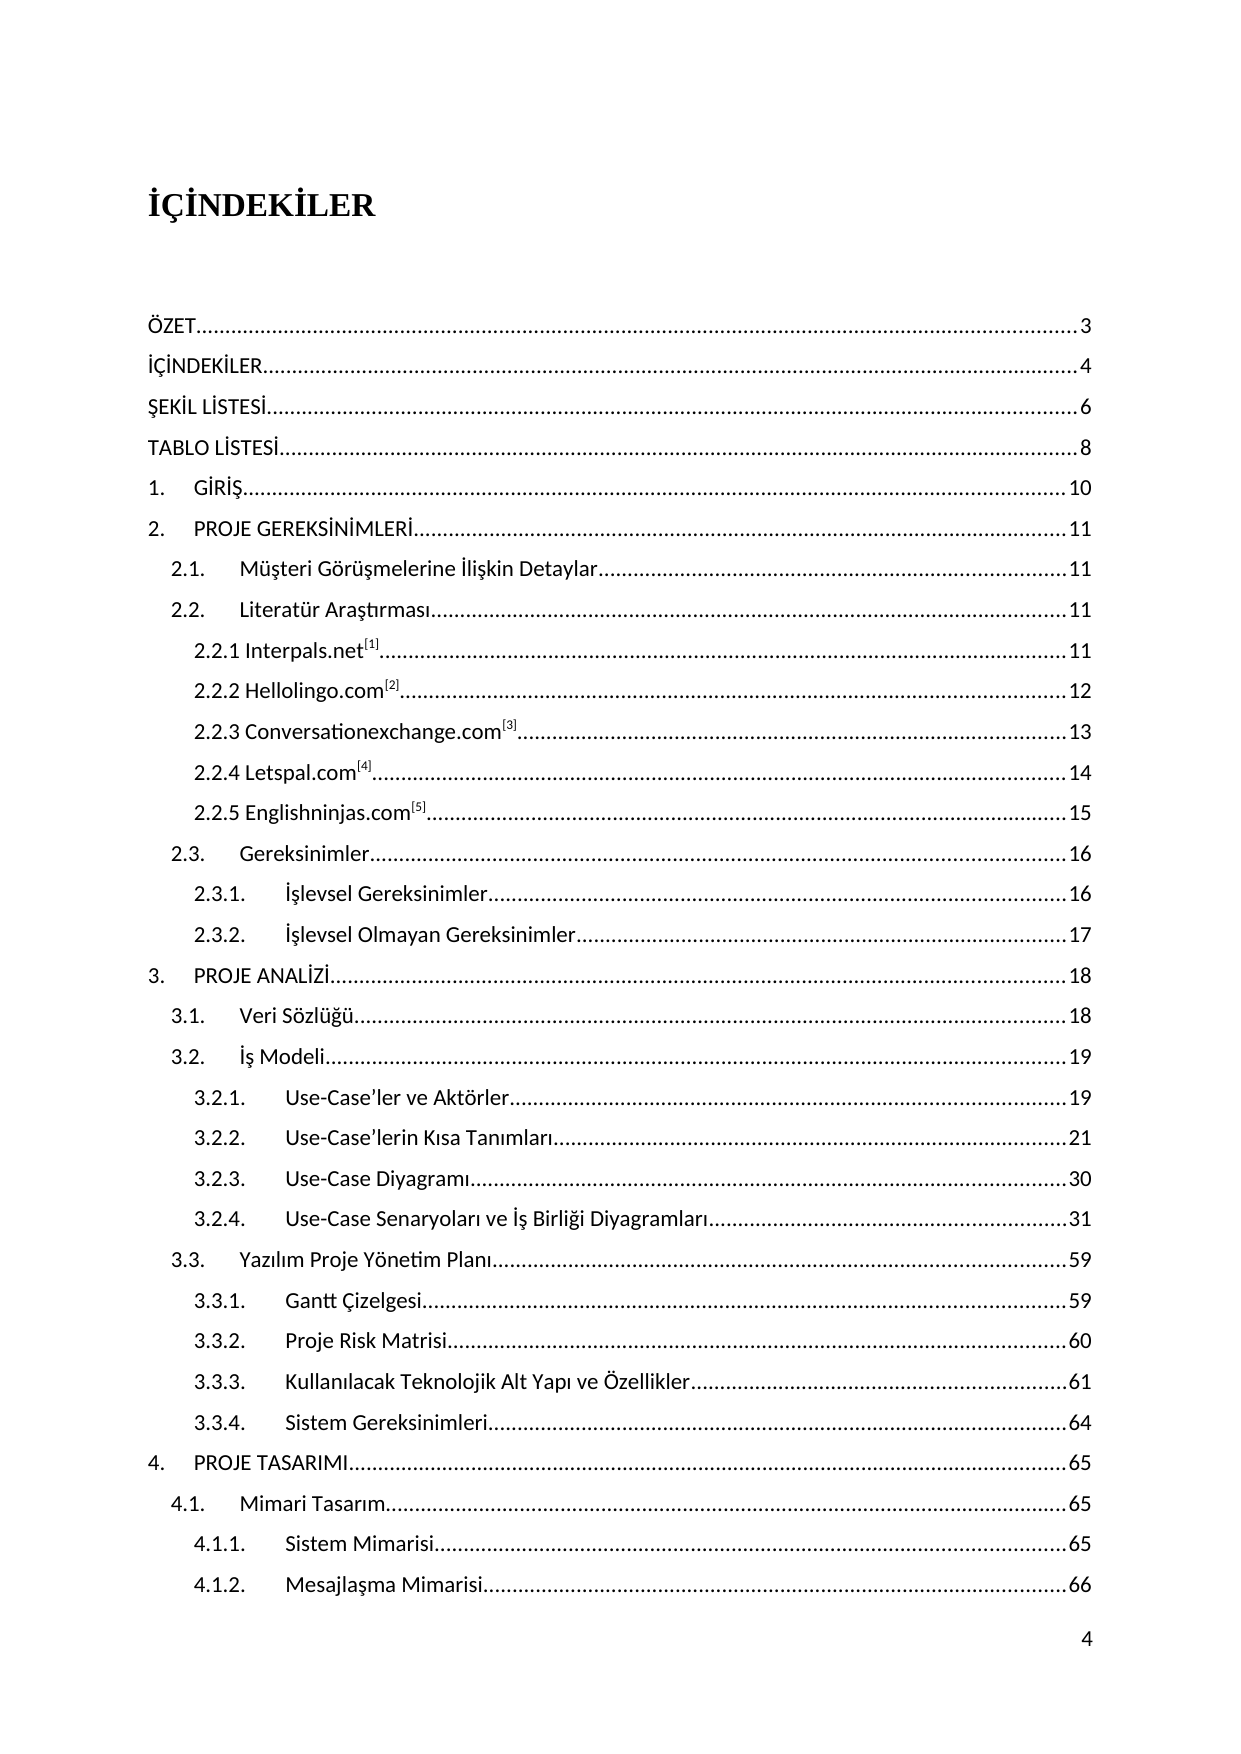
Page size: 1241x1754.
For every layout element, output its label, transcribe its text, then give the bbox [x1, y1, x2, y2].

subtitle İÇİNDEKİLER [148, 185, 1093, 223]
